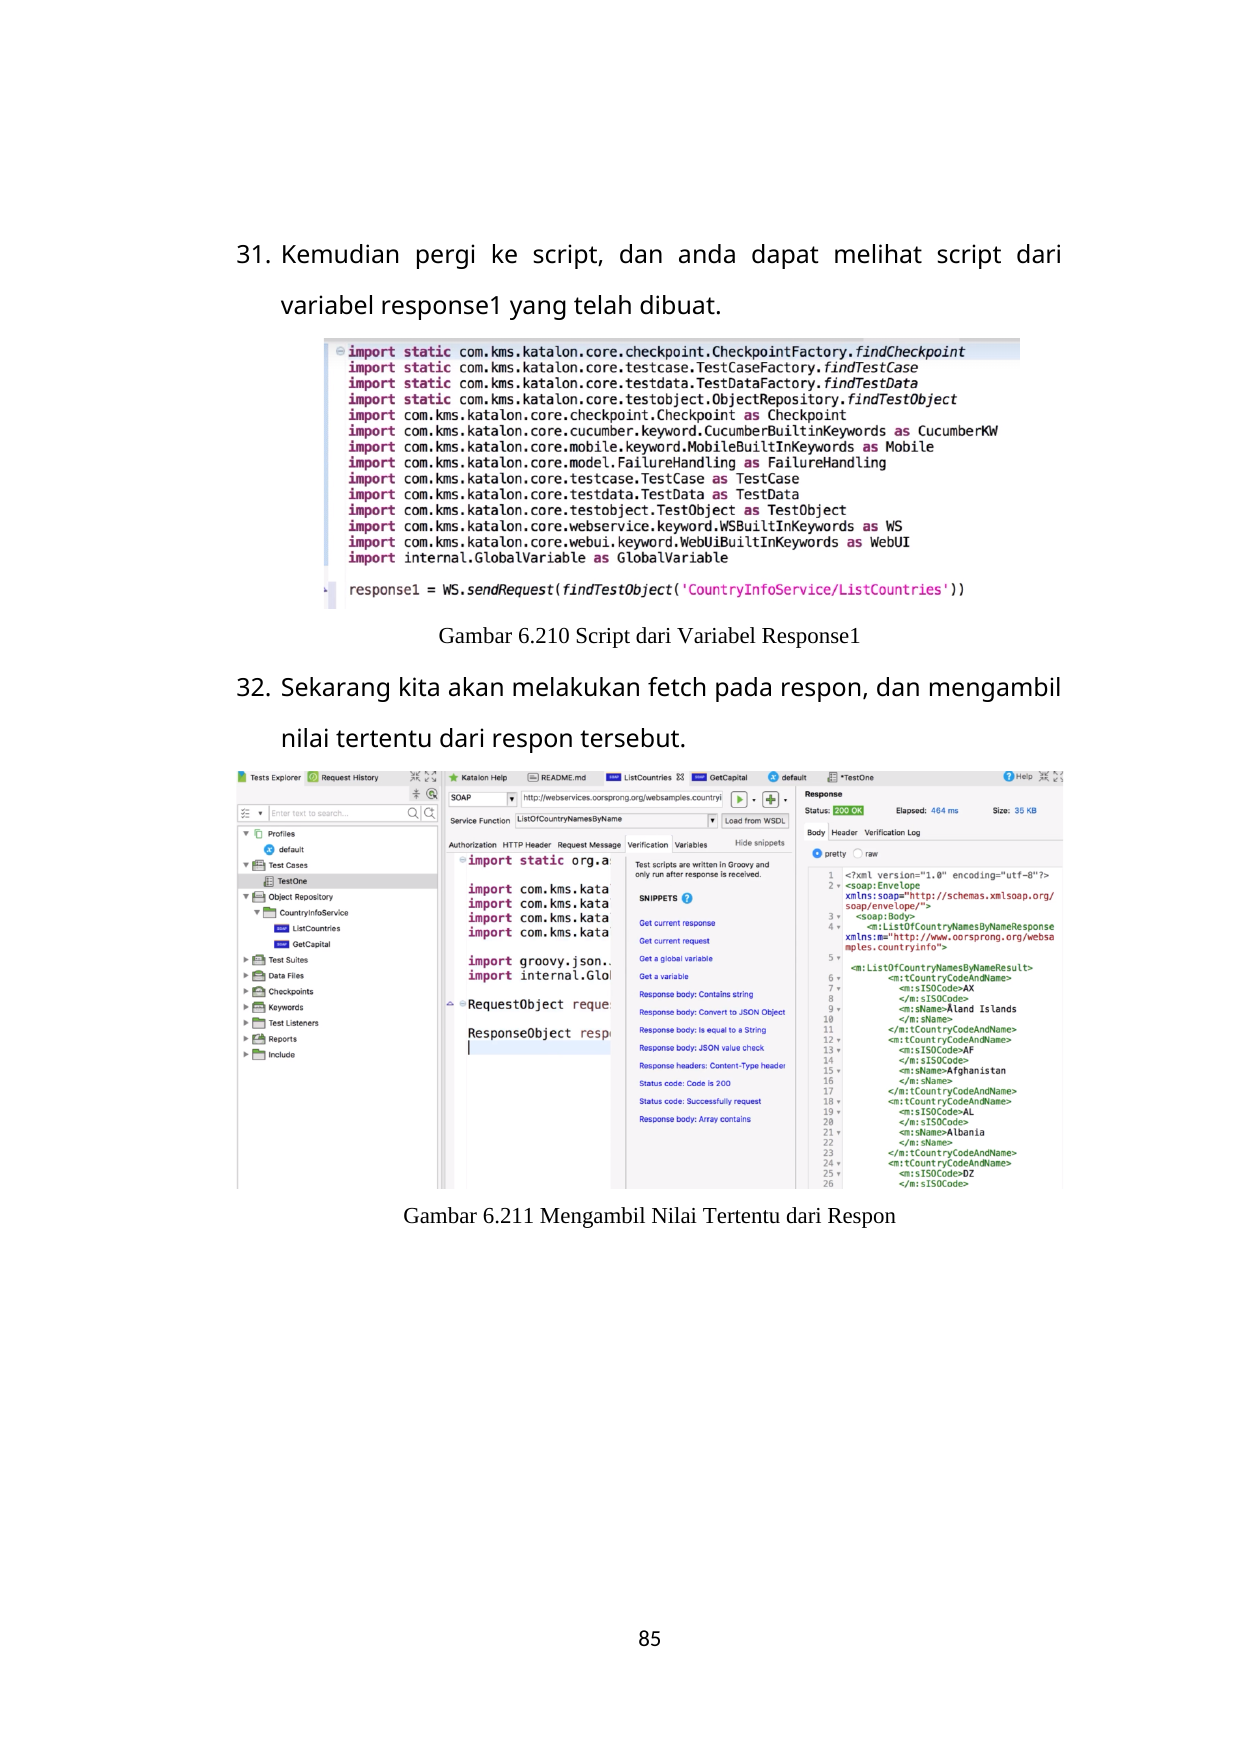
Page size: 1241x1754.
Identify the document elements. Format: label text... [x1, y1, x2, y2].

picture [323, 338, 1020, 609]
list Sekarang kita akan melakukan fetch pada respon, dan mengambil nilai tertentu dari respon tersebut. [236, 669, 1063, 754]
picture [236, 771, 1064, 1189]
list Kemudian pergi ke script, dan anda dapat melihat script dari variabel response1 yang telah dibuat. [236, 236, 1063, 321]
